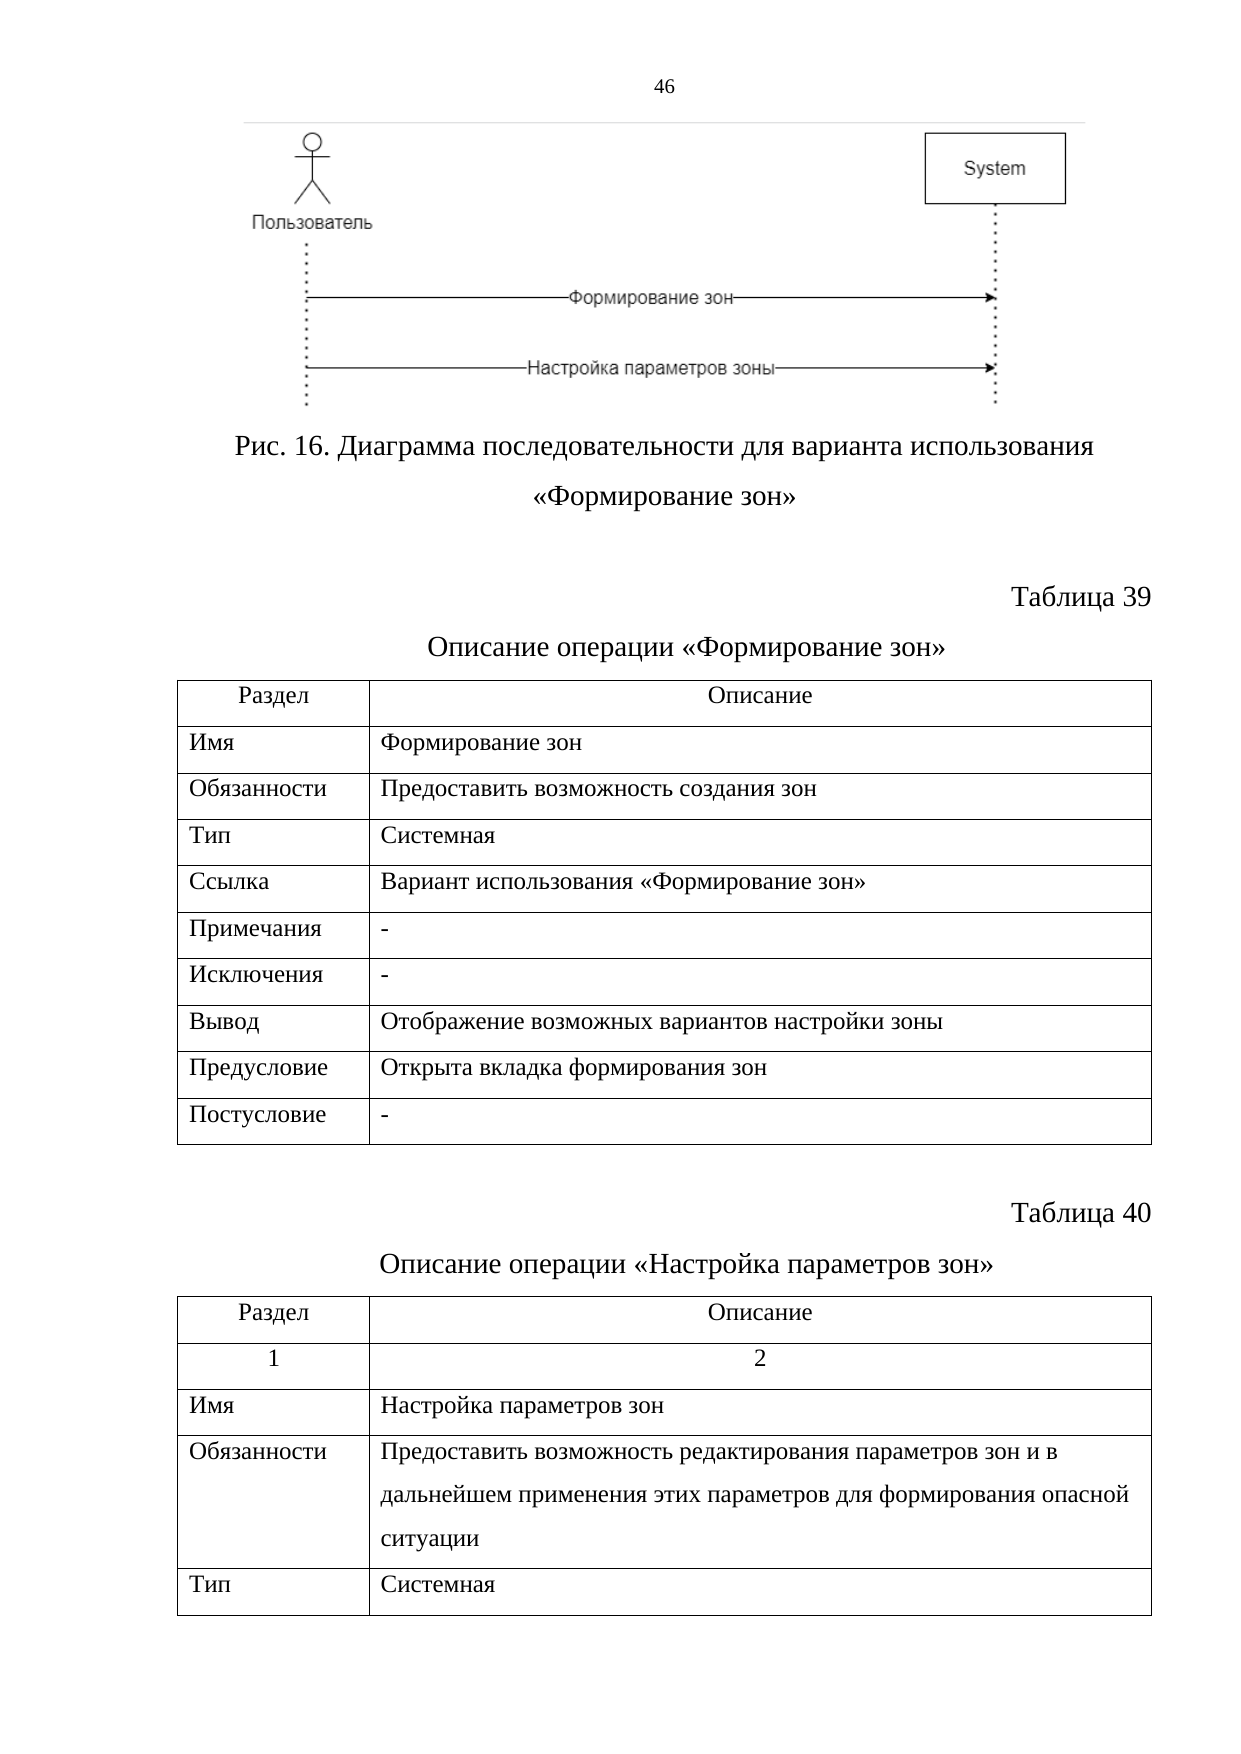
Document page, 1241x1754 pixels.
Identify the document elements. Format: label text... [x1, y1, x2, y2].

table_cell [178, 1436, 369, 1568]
picture [243, 122, 1086, 412]
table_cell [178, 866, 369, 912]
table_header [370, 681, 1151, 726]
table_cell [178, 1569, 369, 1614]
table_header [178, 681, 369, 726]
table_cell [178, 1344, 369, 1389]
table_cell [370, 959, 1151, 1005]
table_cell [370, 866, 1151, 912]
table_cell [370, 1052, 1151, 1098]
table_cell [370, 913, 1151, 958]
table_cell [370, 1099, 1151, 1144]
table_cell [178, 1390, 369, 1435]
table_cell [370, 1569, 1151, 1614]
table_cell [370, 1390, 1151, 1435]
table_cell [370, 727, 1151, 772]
text Таблица 40 [177, 1195, 1152, 1229]
text Рис. 16. Диаграмма последовательности для варианта использования «Формирование зон» [177, 428, 1152, 512]
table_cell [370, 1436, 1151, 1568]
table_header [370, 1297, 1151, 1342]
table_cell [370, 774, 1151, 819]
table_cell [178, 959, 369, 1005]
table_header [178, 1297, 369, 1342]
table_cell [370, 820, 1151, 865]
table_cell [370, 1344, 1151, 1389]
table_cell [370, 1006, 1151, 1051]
text Описание операции «Настройка параметров зон» [177, 1246, 1152, 1279]
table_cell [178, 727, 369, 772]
text Описание операции «Формирование зон» [177, 629, 1152, 663]
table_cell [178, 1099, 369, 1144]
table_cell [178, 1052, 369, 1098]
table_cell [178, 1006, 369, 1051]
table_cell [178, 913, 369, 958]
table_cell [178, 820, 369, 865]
text Таблица 39 [177, 579, 1152, 612]
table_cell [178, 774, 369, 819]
